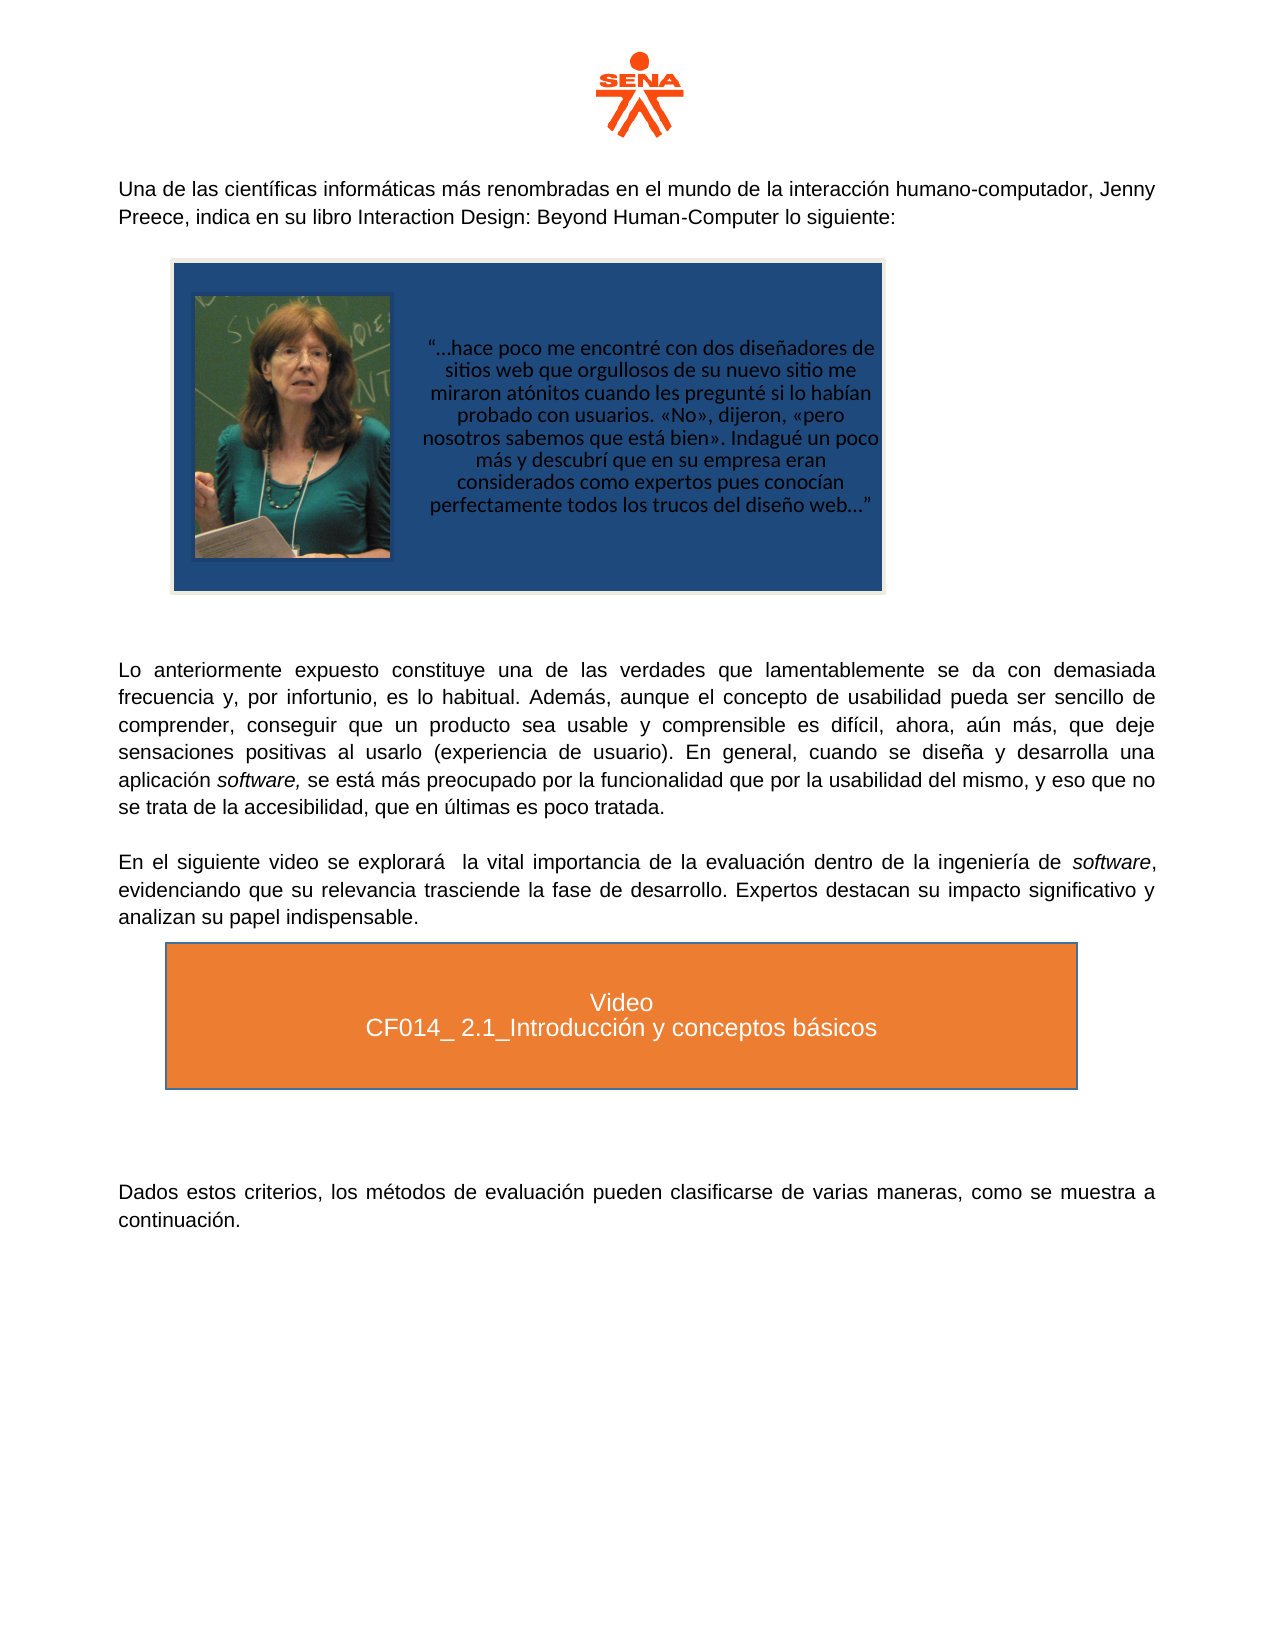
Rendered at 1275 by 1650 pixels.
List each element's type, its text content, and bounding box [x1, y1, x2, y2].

text Lo anteriormente expuesto constituye una de las verdades que lamentablemente se da con demasiada frecuencia y, por infortunio, es lo habitual. Además, aunque el concepto de usabilidad pueda ser sencillo de comprender, conseguir que un producto sea usable y comprensible es difícil, ahora, aún más, que deje sensaciones positivas al usarlo (experiencia de usuario). En general, cuando se diseña y desarrolla una aplicación software, se está más preocupado por la funcionalidad que por la usabilidad del mismo, y eso que no se trata de la accesibilidad, que en últimas es poco tratada. [118, 657, 1157, 819]
text Una de las científicas informáticas más renombradas en el mundo de la interacción humano-computador, Jenny Preece, indica en su libro Interaction Design: Beyond Human‑Computer lo siguiente: [118, 177, 1157, 229]
text En el siguiente video se explorará la vital importancia de la evaluación dentro de la ingeniería de software, evidenciando que su relevancia trasciende la fase de desarrollo. Expertos destacan su impacto significativo y analizan su papel indispensable. [118, 850, 1157, 929]
text Dados estos criterios, los métodos de evaluación pueden clasificarse de varias maneras, como se muestra a continuación. [118, 1180, 1157, 1231]
picture [585, 48, 690, 142]
picture [195, 296, 390, 558]
